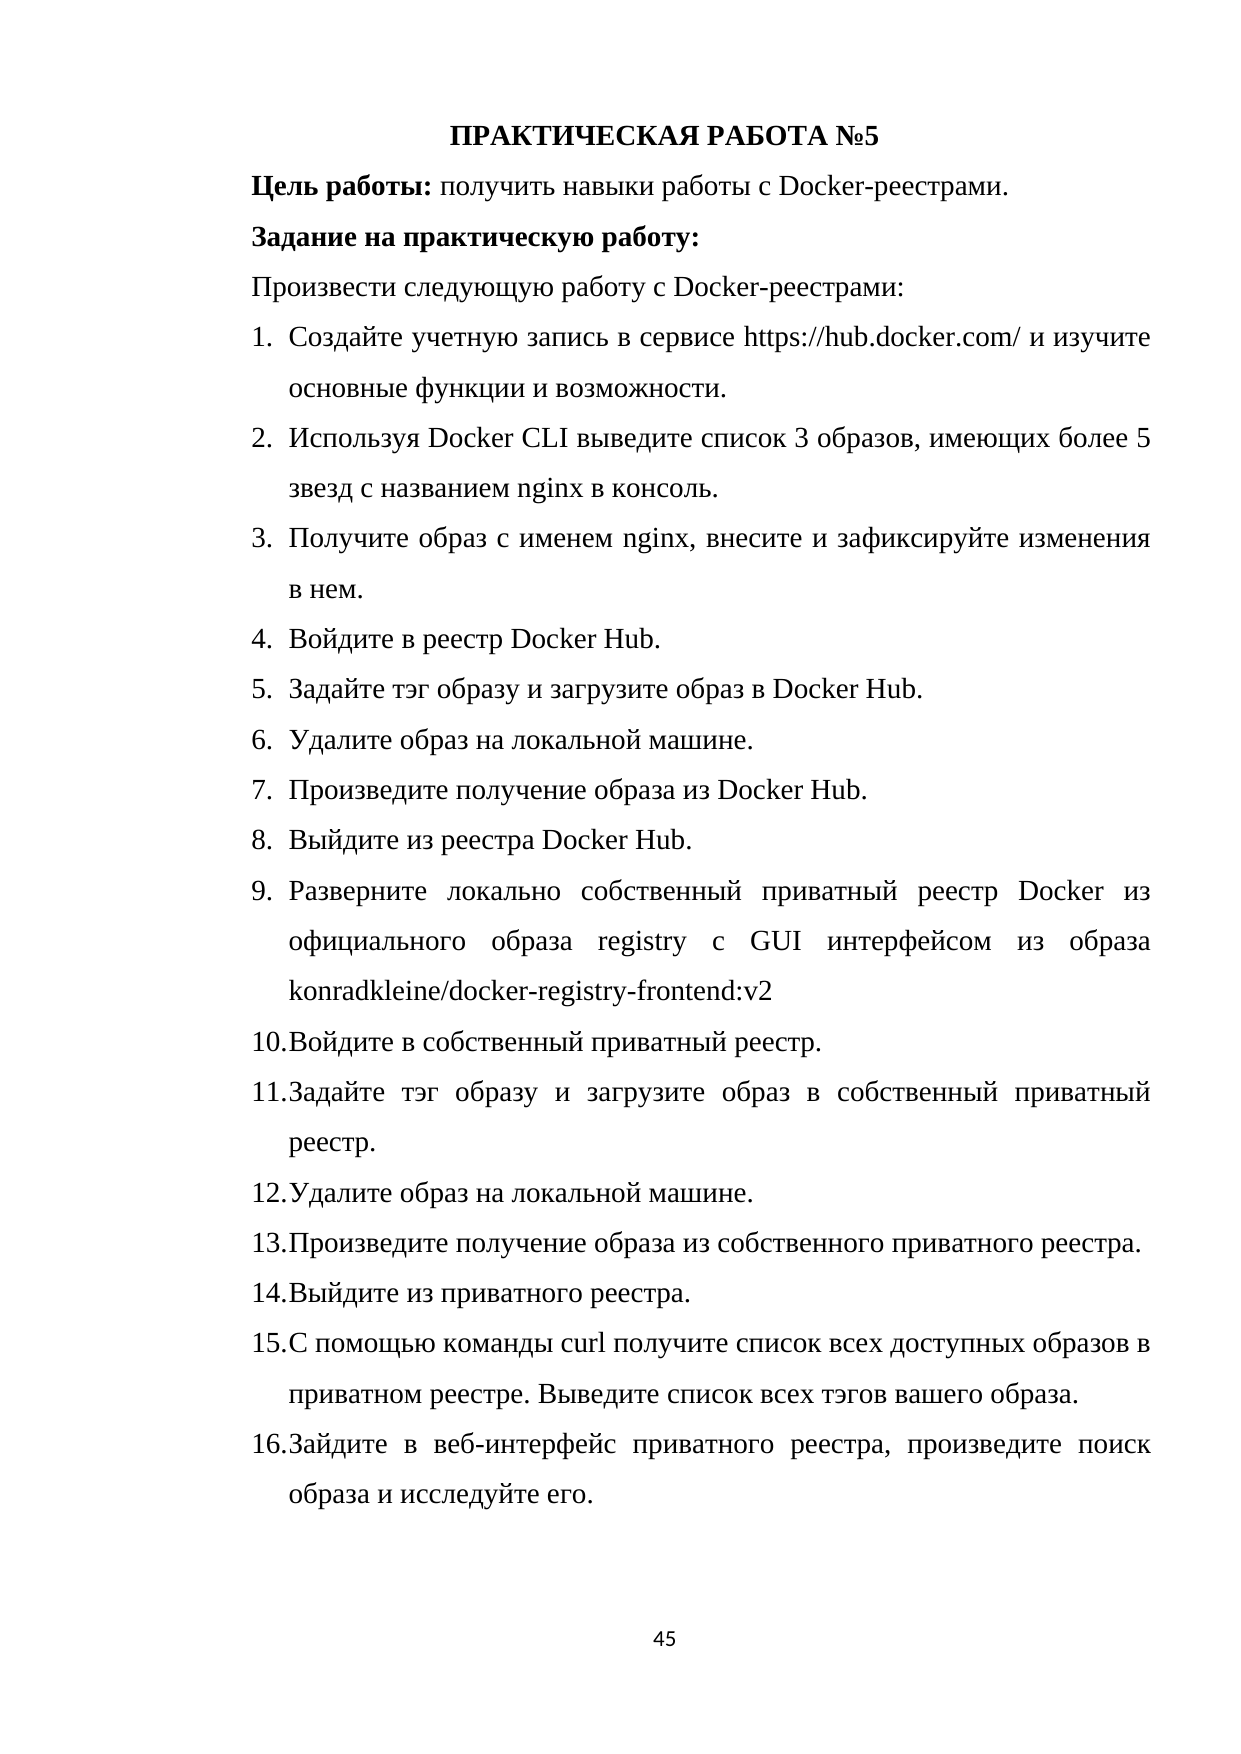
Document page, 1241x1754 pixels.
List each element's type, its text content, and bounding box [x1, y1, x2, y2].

text 5. Задайте тэг образу и загрузите образ в Docker Hub. [251, 672, 1152, 705]
text 11. Задайте тэг образу и загрузите образ в собственный приватный реестр. [251, 1074, 1152, 1158]
text 13. Произведите получение образа из собственного приватного реестра. [251, 1225, 1152, 1258]
text 12. Удалите образ на локальной машине. [251, 1175, 1152, 1208]
text 1. Создайте учетную запись в сервисе https://hub.docker.com/ и изучите основные функции и возможности. [251, 319, 1152, 403]
text 3. Получите образ с именем nginx, внесите и зафиксируйте изменения в нем. [251, 521, 1152, 604]
text Произвести следующую работу с Docker-реестрами: [177, 269, 1152, 303]
text 10. Войдите в собственный приватный реестр. [251, 1024, 1152, 1057]
text Задание на практическую работу: [177, 219, 1152, 252]
text 16. Зайдите в веб-интерфейс приватного реестра, произведите поиск образа и исследуйте его. [251, 1426, 1152, 1510]
text 4. Войдите в реестр Docker Hub. [251, 621, 1152, 655]
text 8. Выйдите из реестра Docker Hub. [251, 822, 1152, 856]
text 9. Разверните локально собственный приватный реестр Docker из официального образа registry с GUI интерфейсом из образа konradkleine/docker-registry-frontend:v2 [251, 873, 1152, 1007]
text 15. С помощью команды curl получите список всех доступных образов в приватном реестре. Выведите список всех тэгов вашего образа. [251, 1326, 1152, 1409]
text Цель работы: получить навыки работы с Docker-реестрами. [177, 168, 1152, 202]
text 6. Удалите образ на локальной машине. [251, 722, 1152, 755]
text ПРАКТИЧЕСКАЯ РАБОТА №5 [177, 118, 1152, 152]
text 14. Выйдите из приватного реестра. [251, 1275, 1152, 1309]
text 2. Используя Docker CLI выведите список 3 образов, имеющих более 5 звезд с названием nginx в консоль. [251, 420, 1152, 504]
text 7. Произведите получение образа из Docker Hub. [251, 772, 1152, 806]
